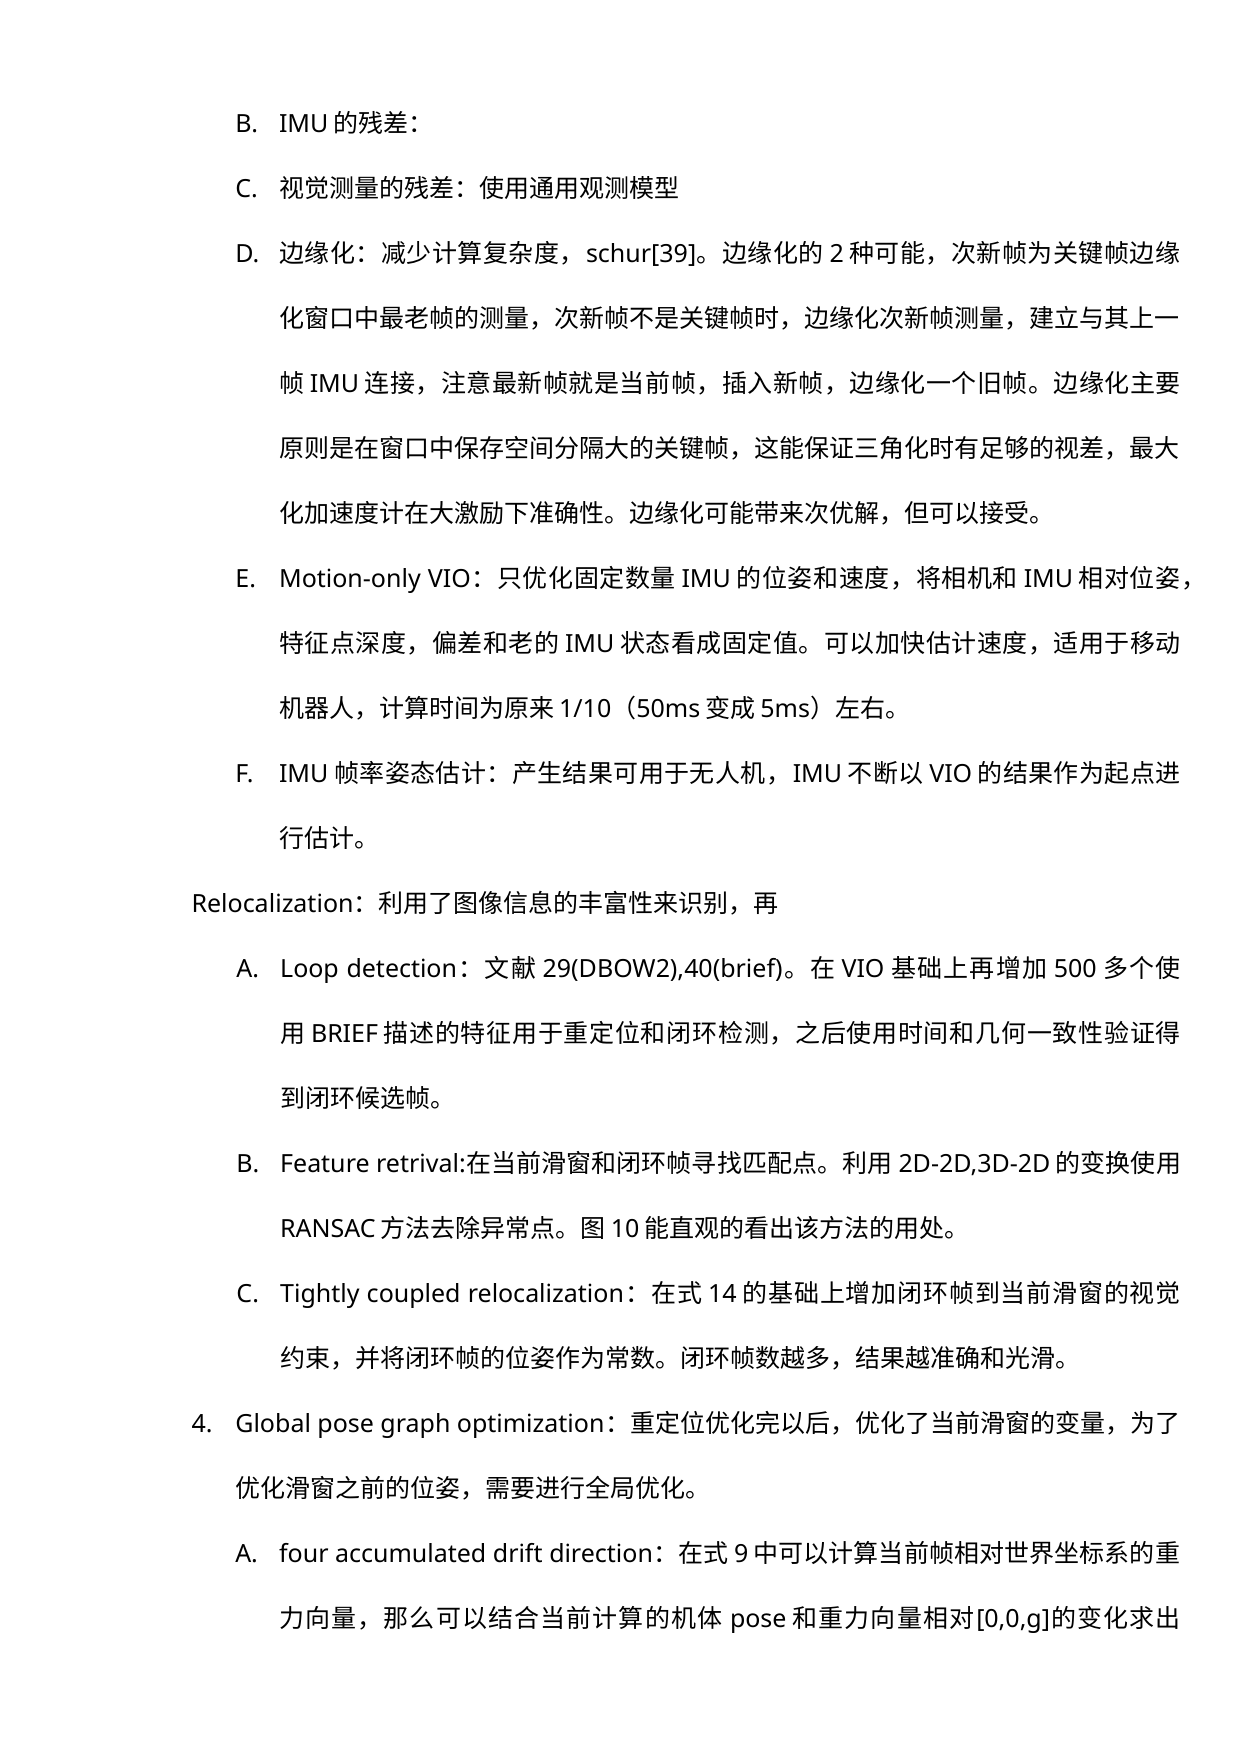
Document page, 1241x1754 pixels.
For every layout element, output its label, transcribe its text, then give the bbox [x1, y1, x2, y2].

list Tightly coupled relocalization：在式14的基础上增加闭环帧到当前滑窗的视觉约束，并将闭环帧的位姿作为常数。闭环帧数越多，结果越准确和光滑。 [236, 1259, 1181, 1389]
list IMU帧率姿态估计：产生结果可用于无人机，IMU不断以VIO的结果作为起点进行估计。 [235, 739, 1181, 869]
list 边缘化：减少计算复杂度，schur[39]。边缘化的2种可能，次新帧为关键帧边缘化窗口中最老帧的测量，次新帧不是关键帧时，边缘化次新帧测量，建立与其上一帧IMU连接，注意最新帧就是当前帧，插入新帧，边缘化一个旧帧。边缘化主要原则是在窗口中保存空间分隔大的关键帧，这能保证三角化时有足够的视差，最大化加速度计在大激励下准确性。边缘化可能带来次优解，但可以接受。 [235, 219, 1181, 544]
list Motion-only VIO：只优化固定数量IMU的位姿和速度，将相机和IMU相对位姿，特征点深度，偏差和老的IMU状态看成固定值。可以加快估计速度，适用于移动机器人，计算时间为原来1/10（50ms变成5ms）左右。 [235, 544, 1181, 739]
list IMU的残差： [235, 89, 1181, 154]
text Relocalization：利用了图像信息的丰富性来识别，再 [191, 869, 1181, 934]
list Loop detection：文献29(DBOW2),40(brief)。在VIO基础上再增加500多个使用BRIEF描述的特征用于重定位和闭环检测，之后使用时间和几何一致性验证得到闭环候选帧。 [236, 934, 1181, 1129]
list Global pose graph optimization：重定位优化完以后，优化了当前滑窗的变量，为了优化滑窗之前的位姿，需要进行全局优化。 [191, 1389, 1181, 1519]
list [235, 1519, 1181, 1649]
list Feature retrival:在当前滑窗和闭环帧寻找匹配点。利用2D-2D,3D-2D的变换使用RANSAC方法去除异常点。图10能直观的看出该方法的用处。 [236, 1129, 1181, 1259]
list 视觉测量的残差：使用通用观测模型 [235, 154, 1181, 219]
